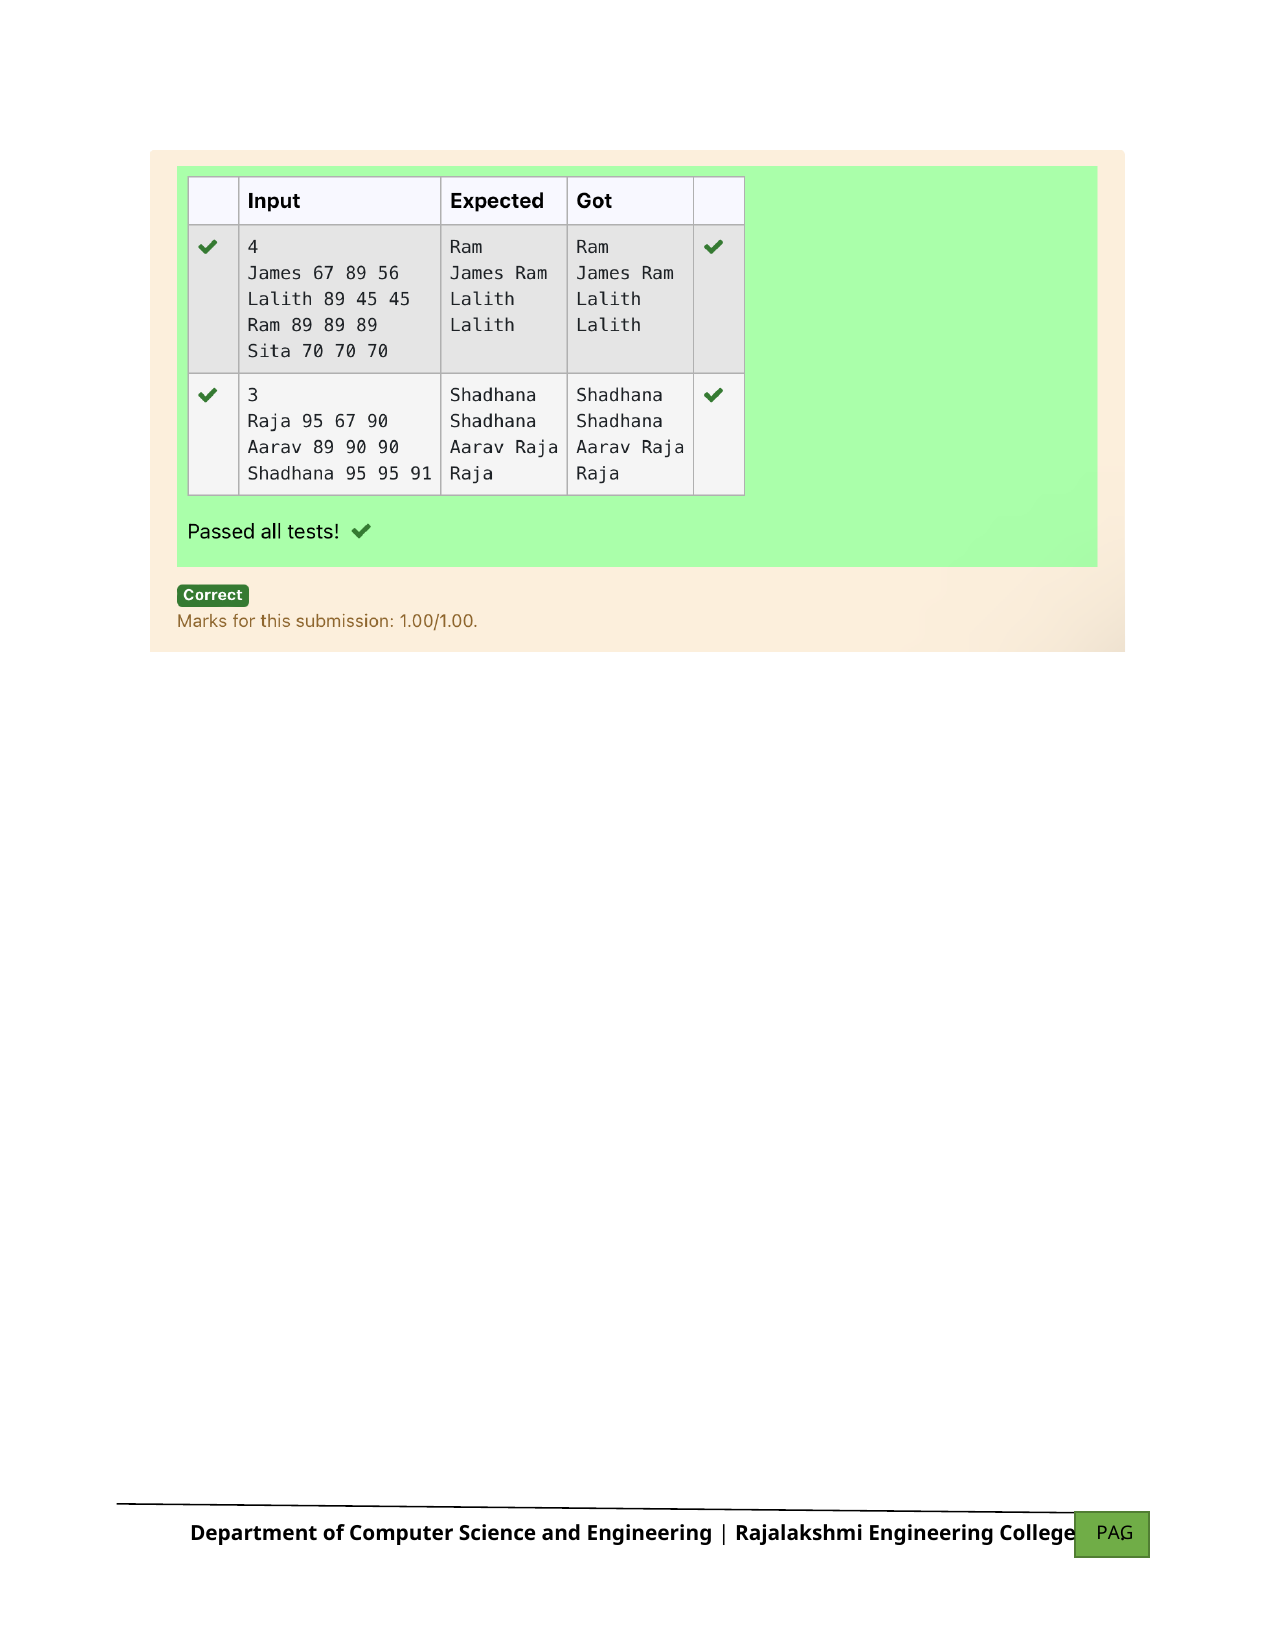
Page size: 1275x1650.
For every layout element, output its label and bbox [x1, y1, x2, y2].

picture [150, 150, 1125, 652]
